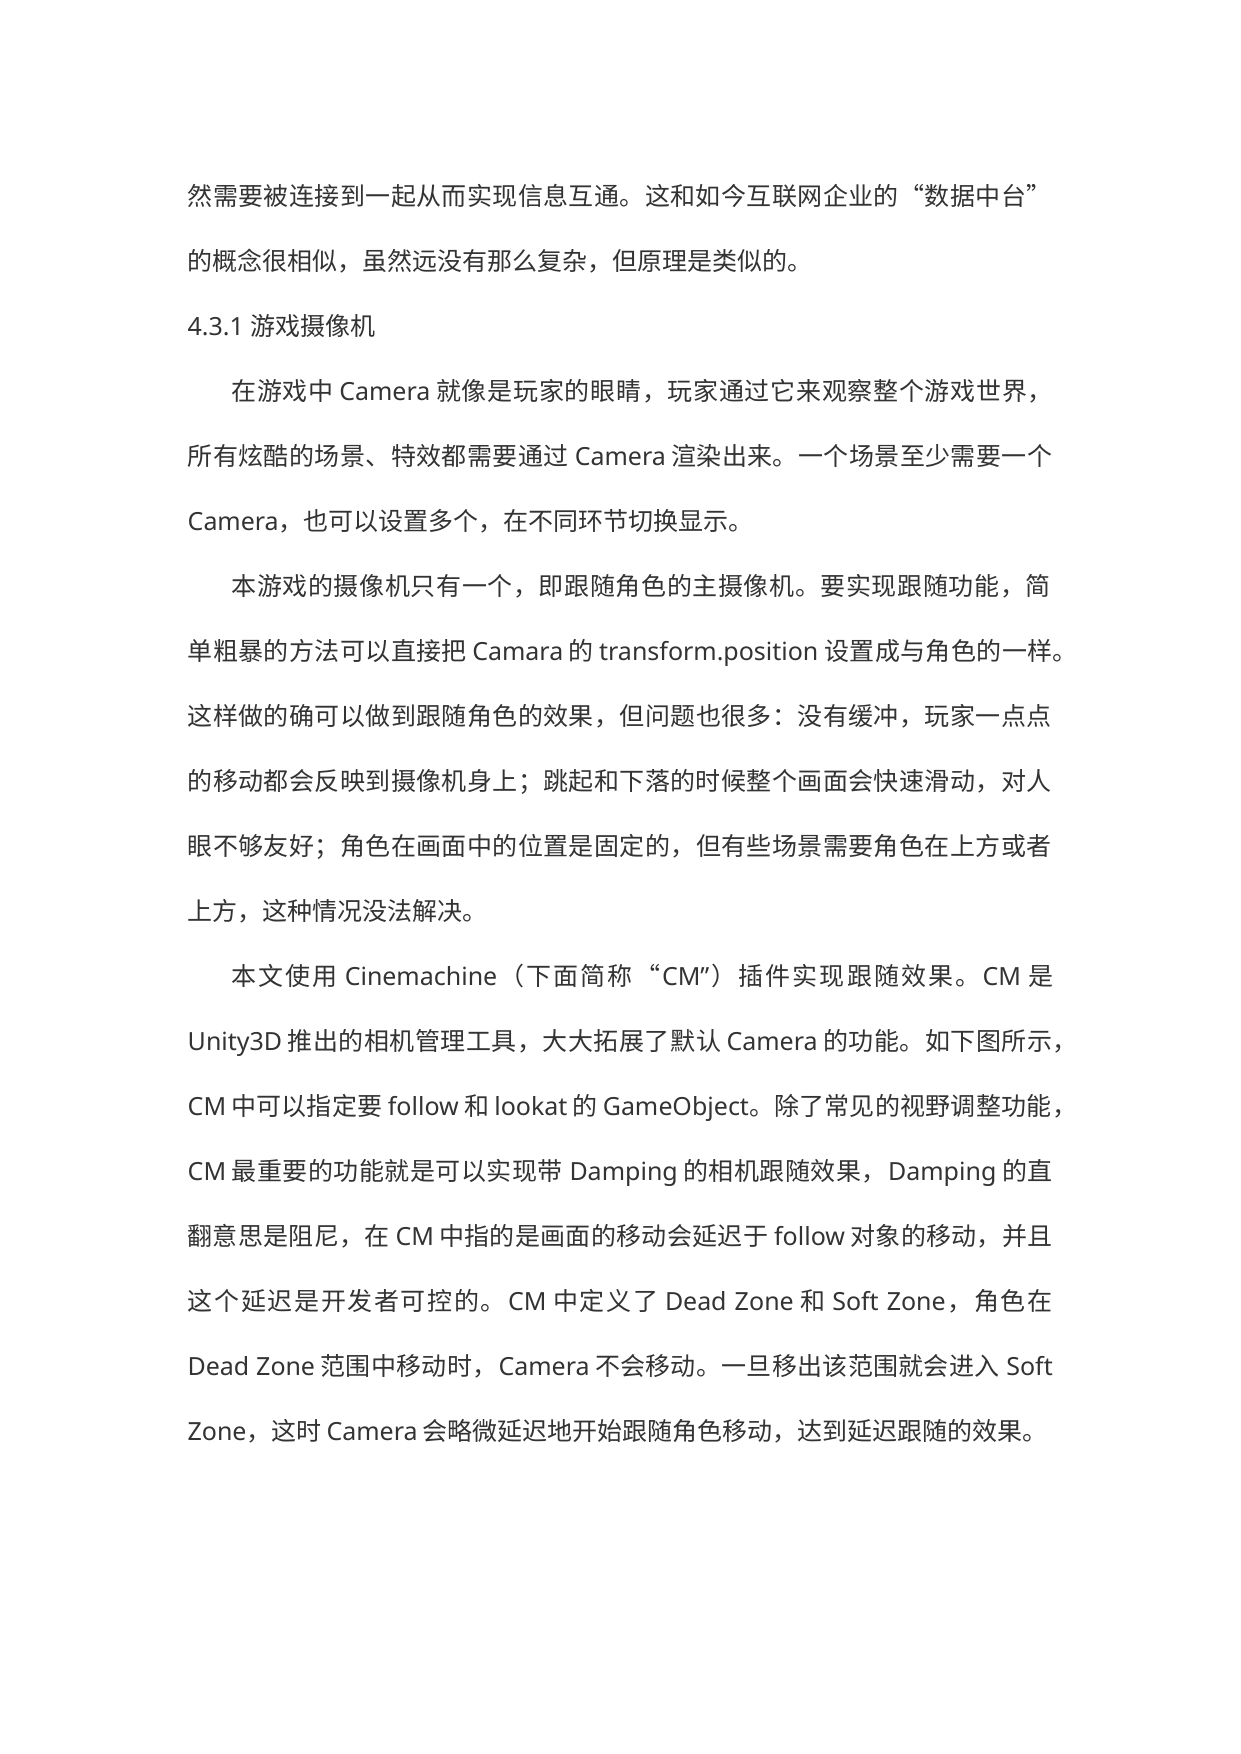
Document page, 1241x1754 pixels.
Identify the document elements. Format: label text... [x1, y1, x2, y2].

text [187, 162, 1053, 292]
text 4.3.1 游戏摄像机 [187, 292, 1053, 357]
text 本文使用Cinemachine（下面简称“CM”）插件实现跟随效果。CM是Unity3D推出的相机管理工具，大大拓展了默认Camera的功能。如下图所示，CM中可以指定要follow和lookat的GameObject。除了常见的视野调整功能，CM最重要的功能就是可以实现带Damping的相机跟随效果，Damping的直翻意思是阻尼，在CM中指的是画面的移动会延迟于follow对象的移动，并且这个延迟是开发者可控的。CM中定义了Dead Zone和Soft Zone，角色在Dead Zone范围中移动时，Camera不会移动。一旦移出该范围就会进入Soft Zone，这时Camera会略微延迟地开始跟随角色移动，达到延迟跟随的效果。 [187, 942, 1053, 1462]
text 本游戏的摄像机只有一个，即跟随角色的主摄像机。要实现跟随功能，简单粗暴的方法可以直接把Camara的transform.position设置成与角色的一样。这样做的确可以做到跟随角色的效果，但问题也很多：没有缓冲，玩家一点点的移动都会反映到摄像机身上；跳起和下落的时候整个画面会快速滑动，对人眼不够友好；角色在画面中的位置是固定的，但有些场景需要角色在上方或者上方，这种情况没法解决。 [187, 552, 1053, 942]
text 在游戏中Camera就像是玩家的眼睛，玩家通过它来观察整个游戏世界，所有炫酷的场景、特效都需要通过Camera渲染出来。一个场景至少需要一个Camera，也可以设置多个，在不同环节切换显示。 [187, 357, 1053, 552]
